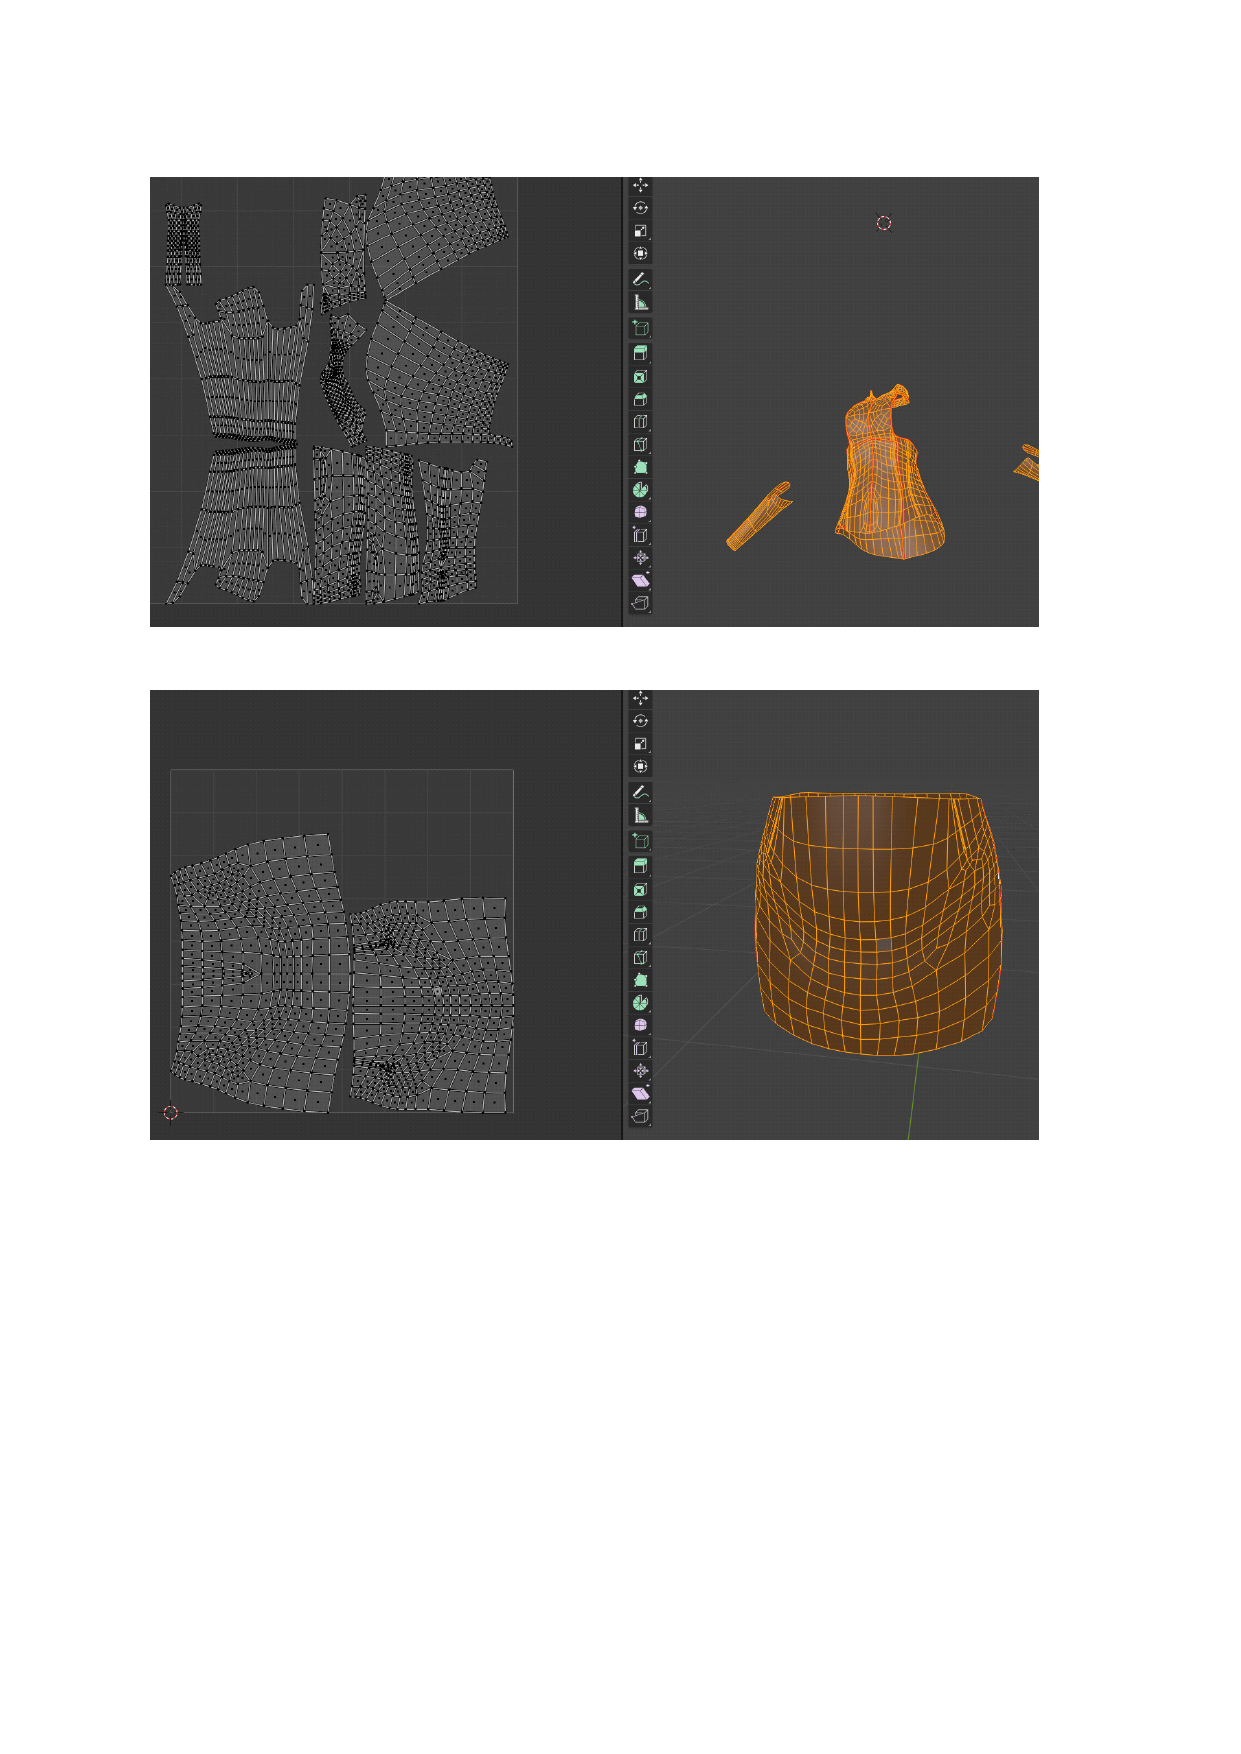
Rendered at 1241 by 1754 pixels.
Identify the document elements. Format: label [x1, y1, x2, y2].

picture [150, 177, 1039, 627]
picture [150, 690, 1039, 1140]
